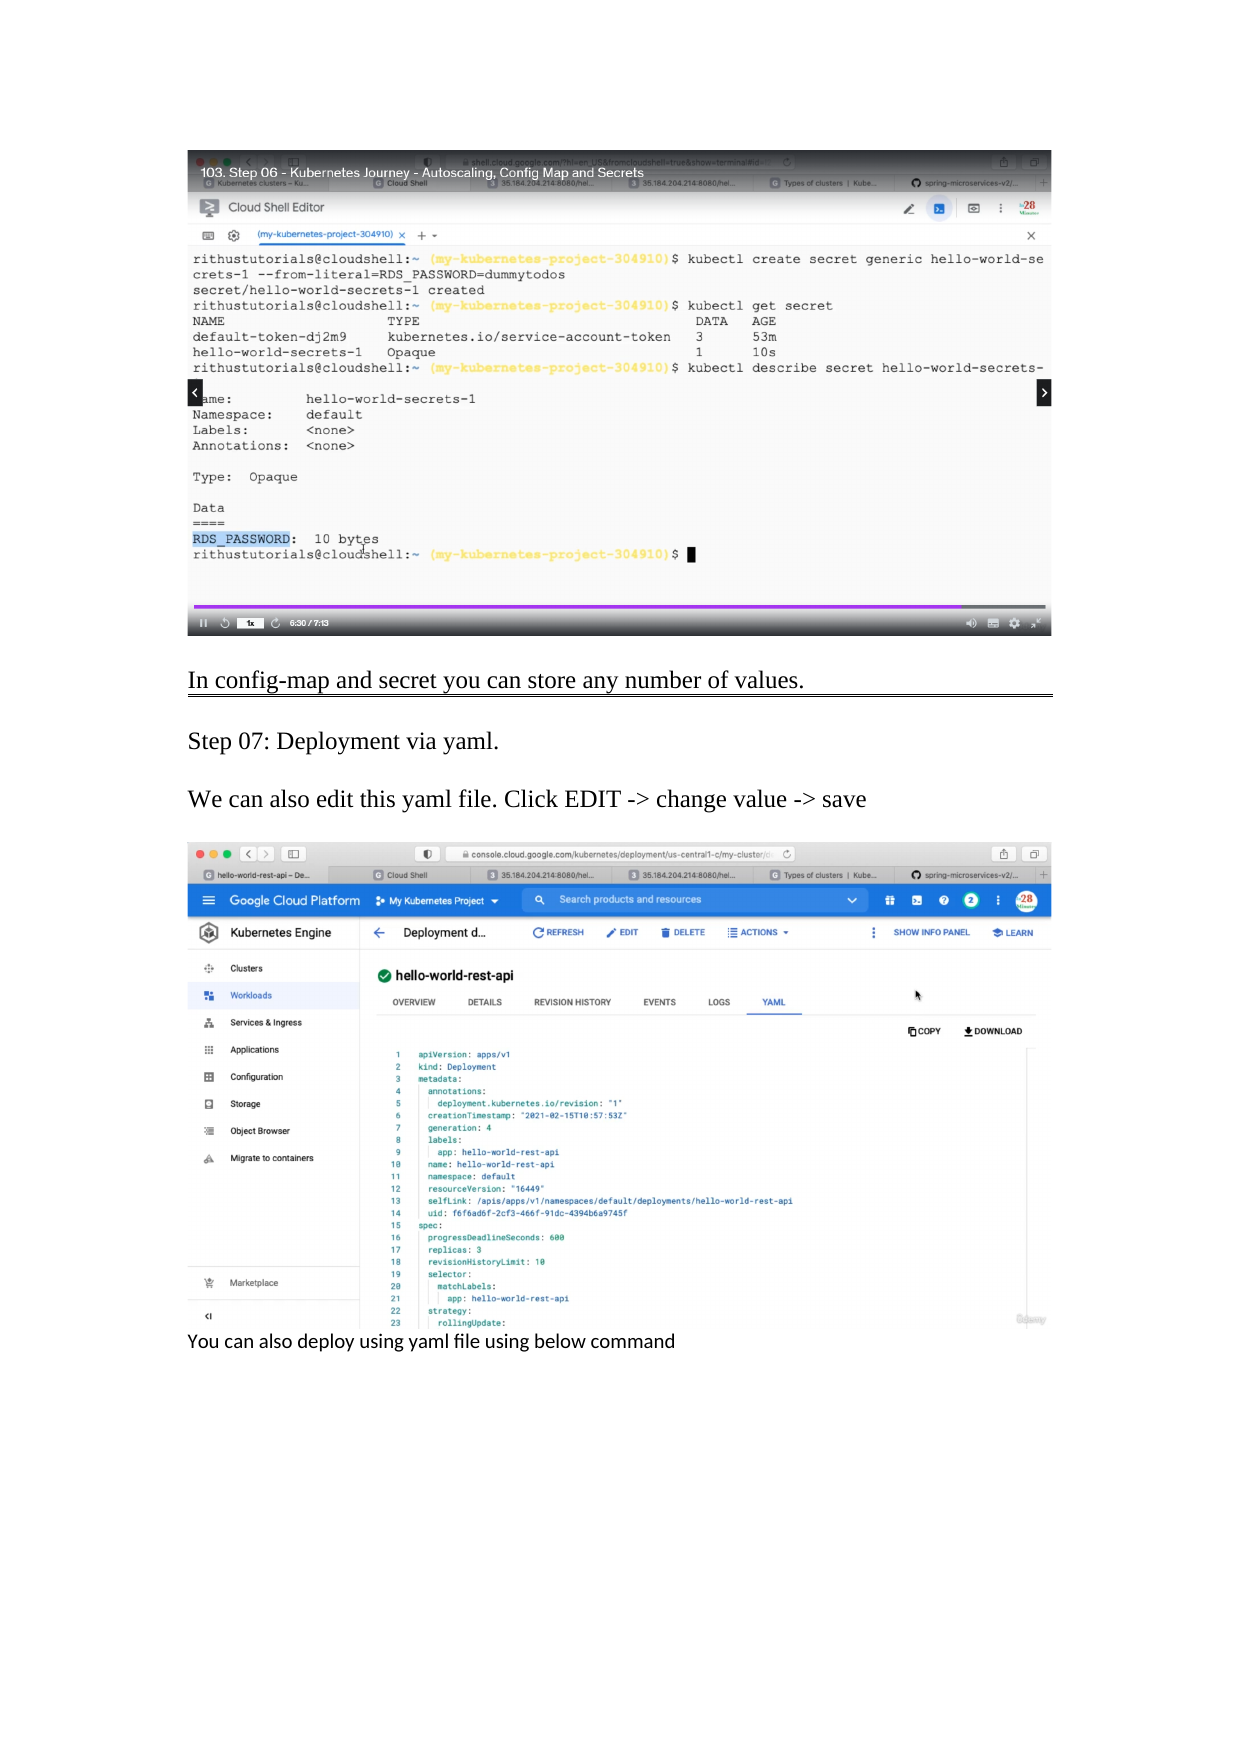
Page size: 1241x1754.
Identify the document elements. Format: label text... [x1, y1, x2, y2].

picture [187, 150, 1052, 636]
text Step 07: Deployment via yaml. [187, 726, 1053, 755]
picture [187, 842, 1052, 1329]
text In config-map and secret you can store any number of values. [187, 665, 1053, 697]
text You can also deploy using yaml file using below command [187, 1328, 1053, 1353]
text We can also edit this yaml file. Click EDIT -> change value -> save [187, 784, 1053, 813]
